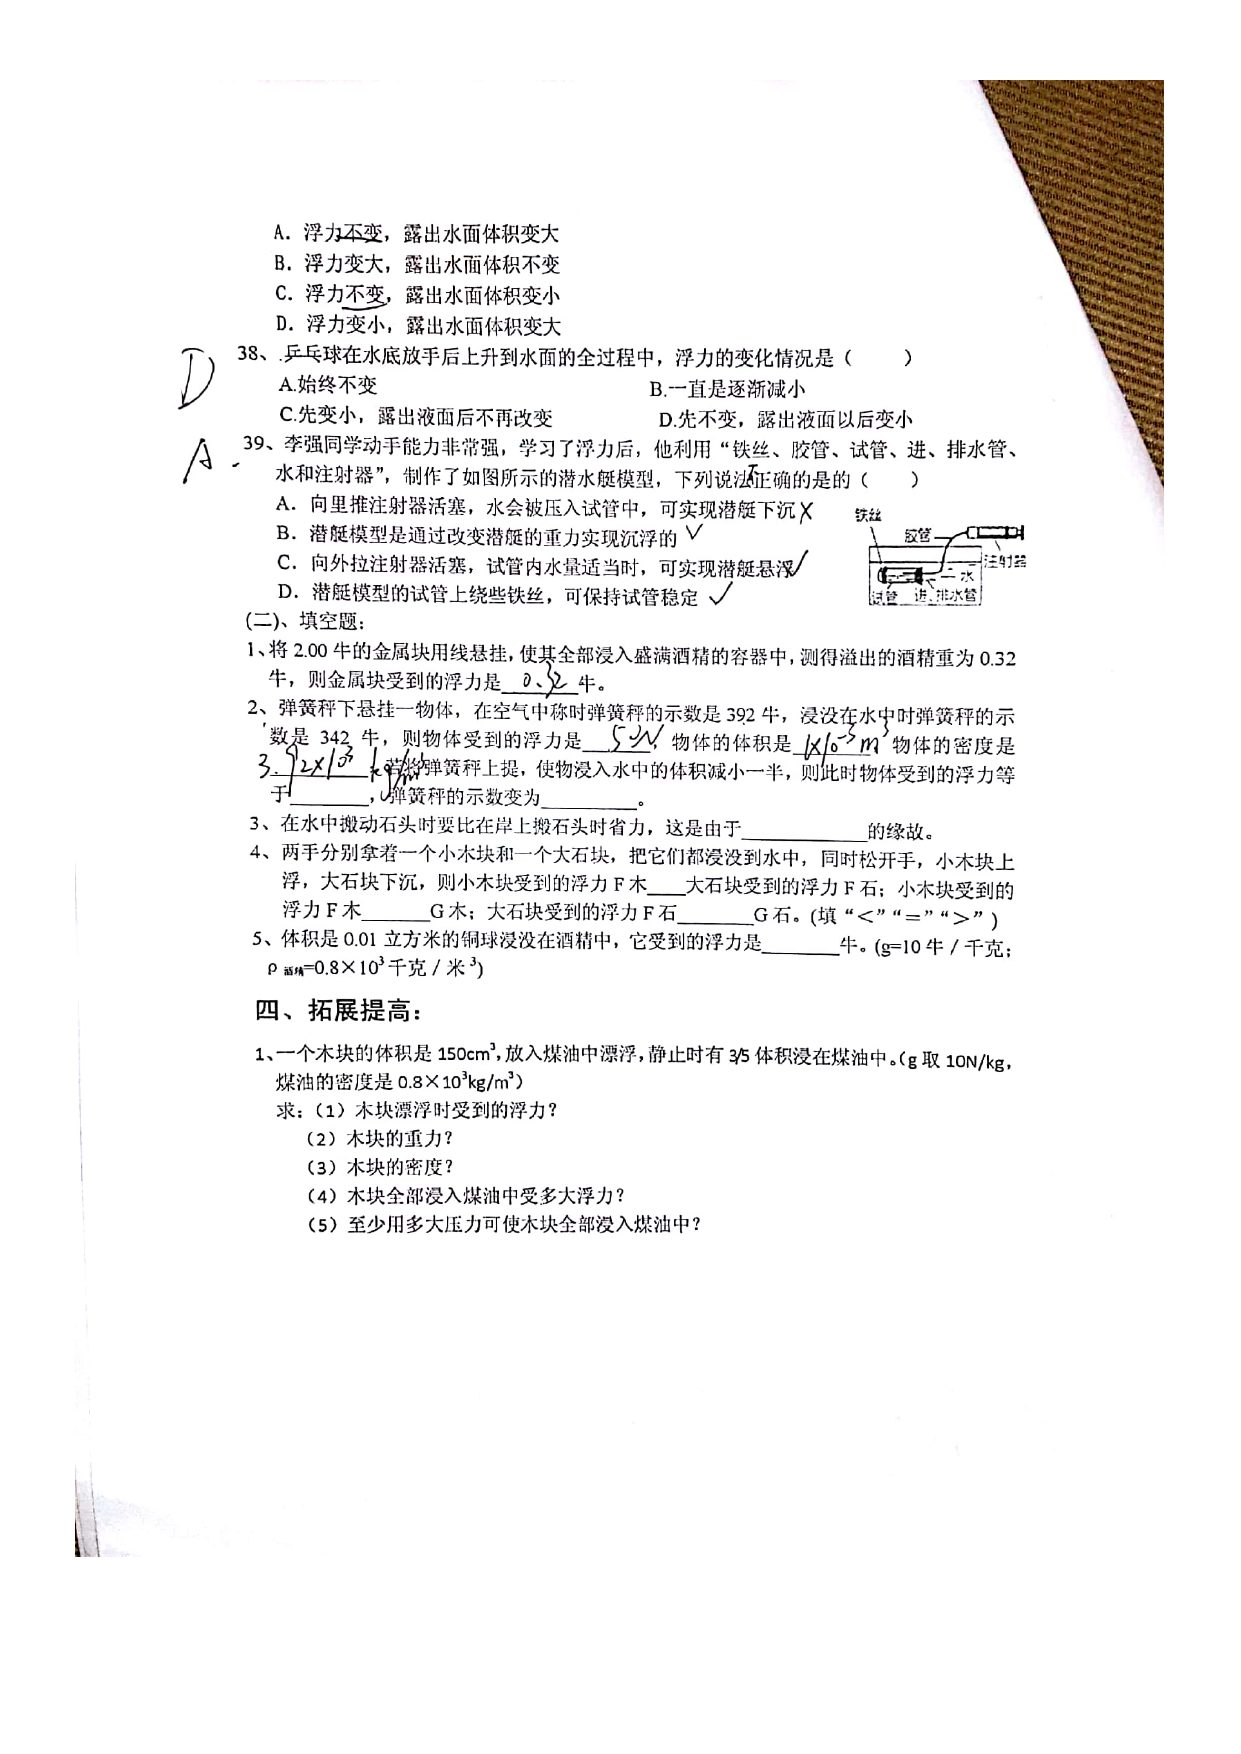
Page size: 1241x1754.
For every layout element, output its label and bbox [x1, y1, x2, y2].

picture [75, 80, 1164, 1557]
